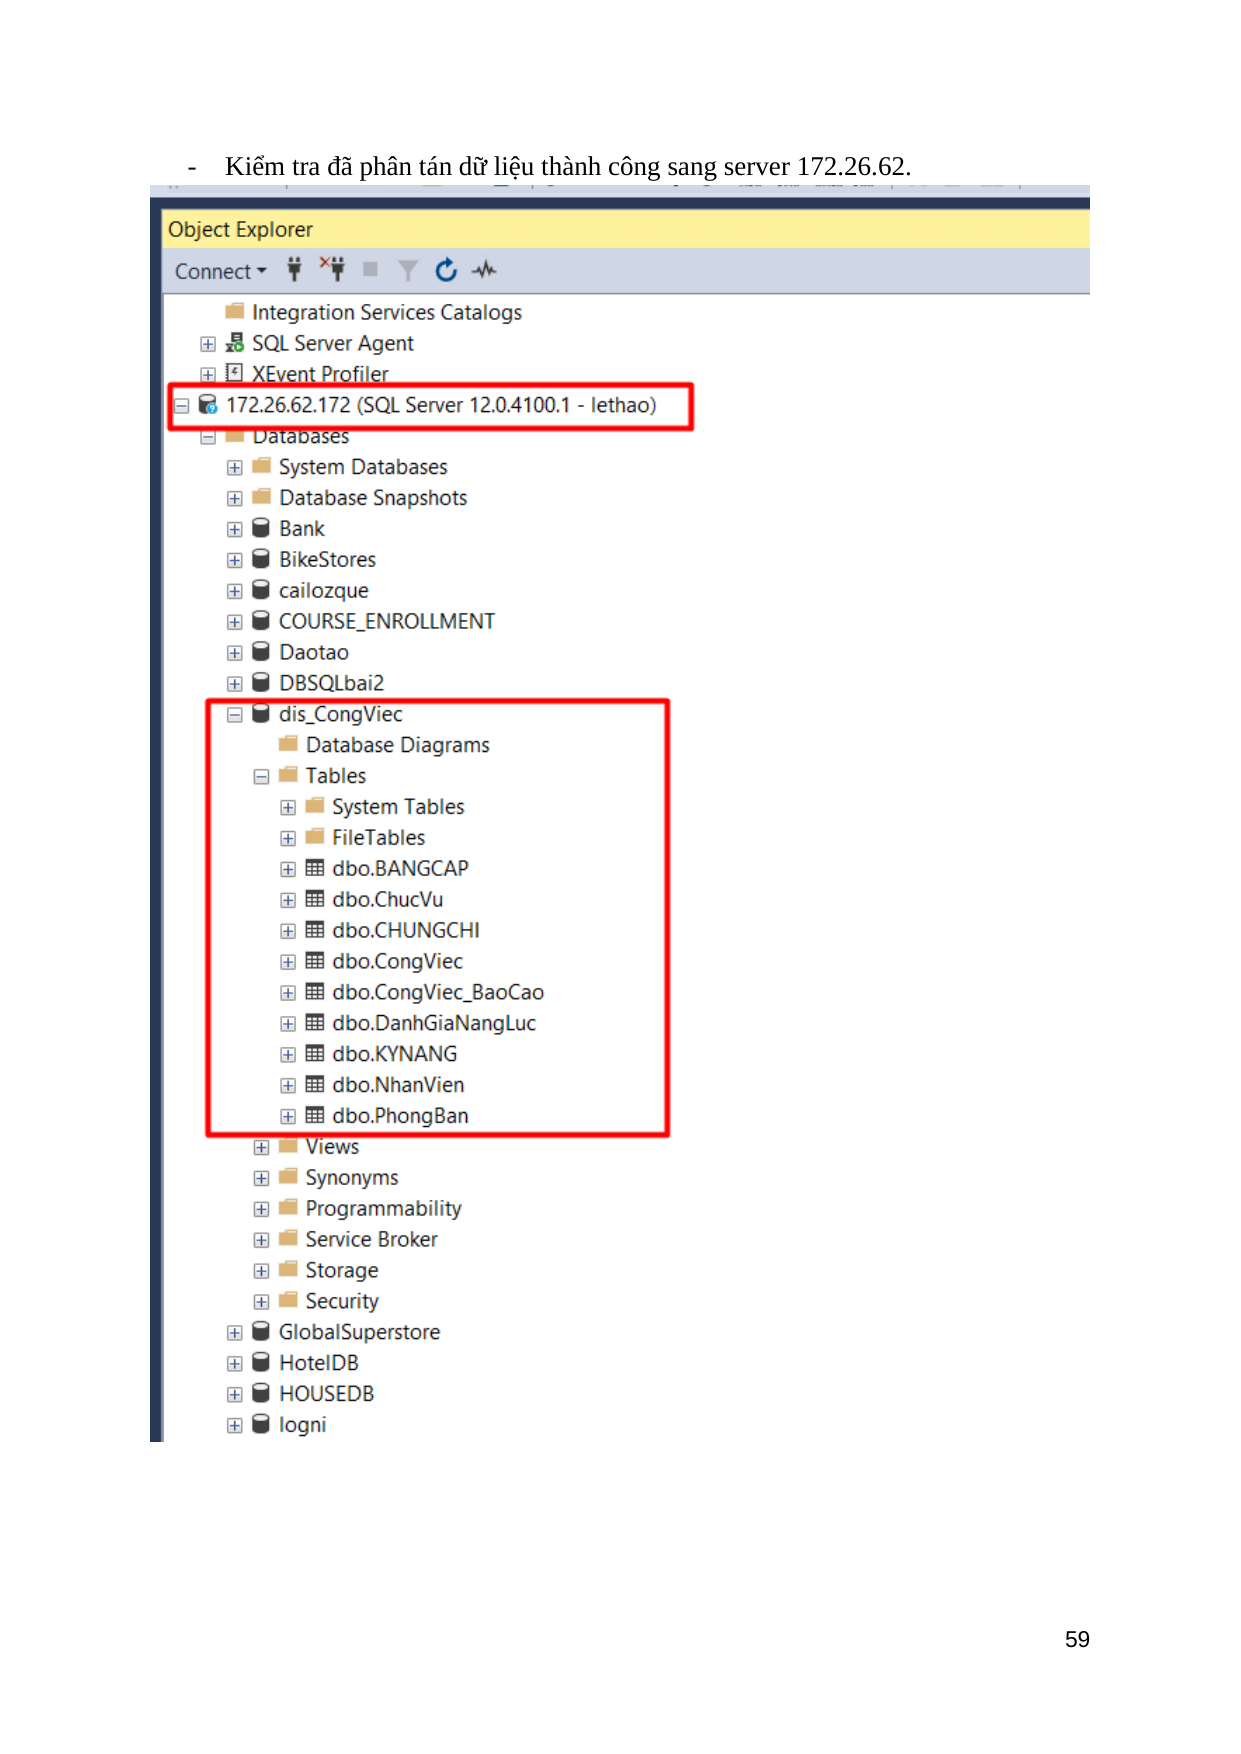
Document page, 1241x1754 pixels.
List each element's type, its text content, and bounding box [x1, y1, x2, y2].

picture [150, 185, 1090, 1442]
list Kiểm tra đã phân tán dữ liệu thành công sang server 172.26.62. [187, 150, 1090, 181]
